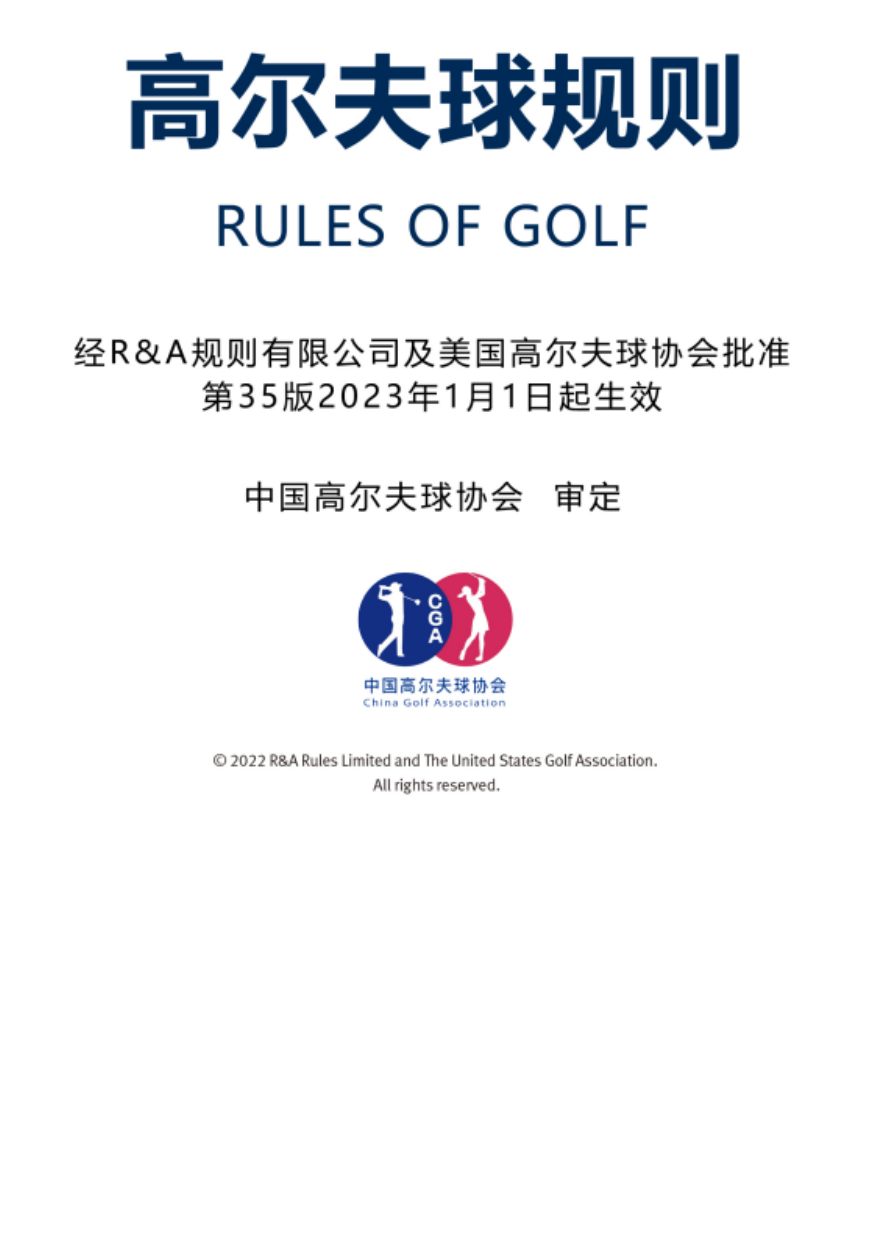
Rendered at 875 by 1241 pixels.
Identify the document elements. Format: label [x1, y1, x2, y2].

picture [0, 6, 874, 998]
